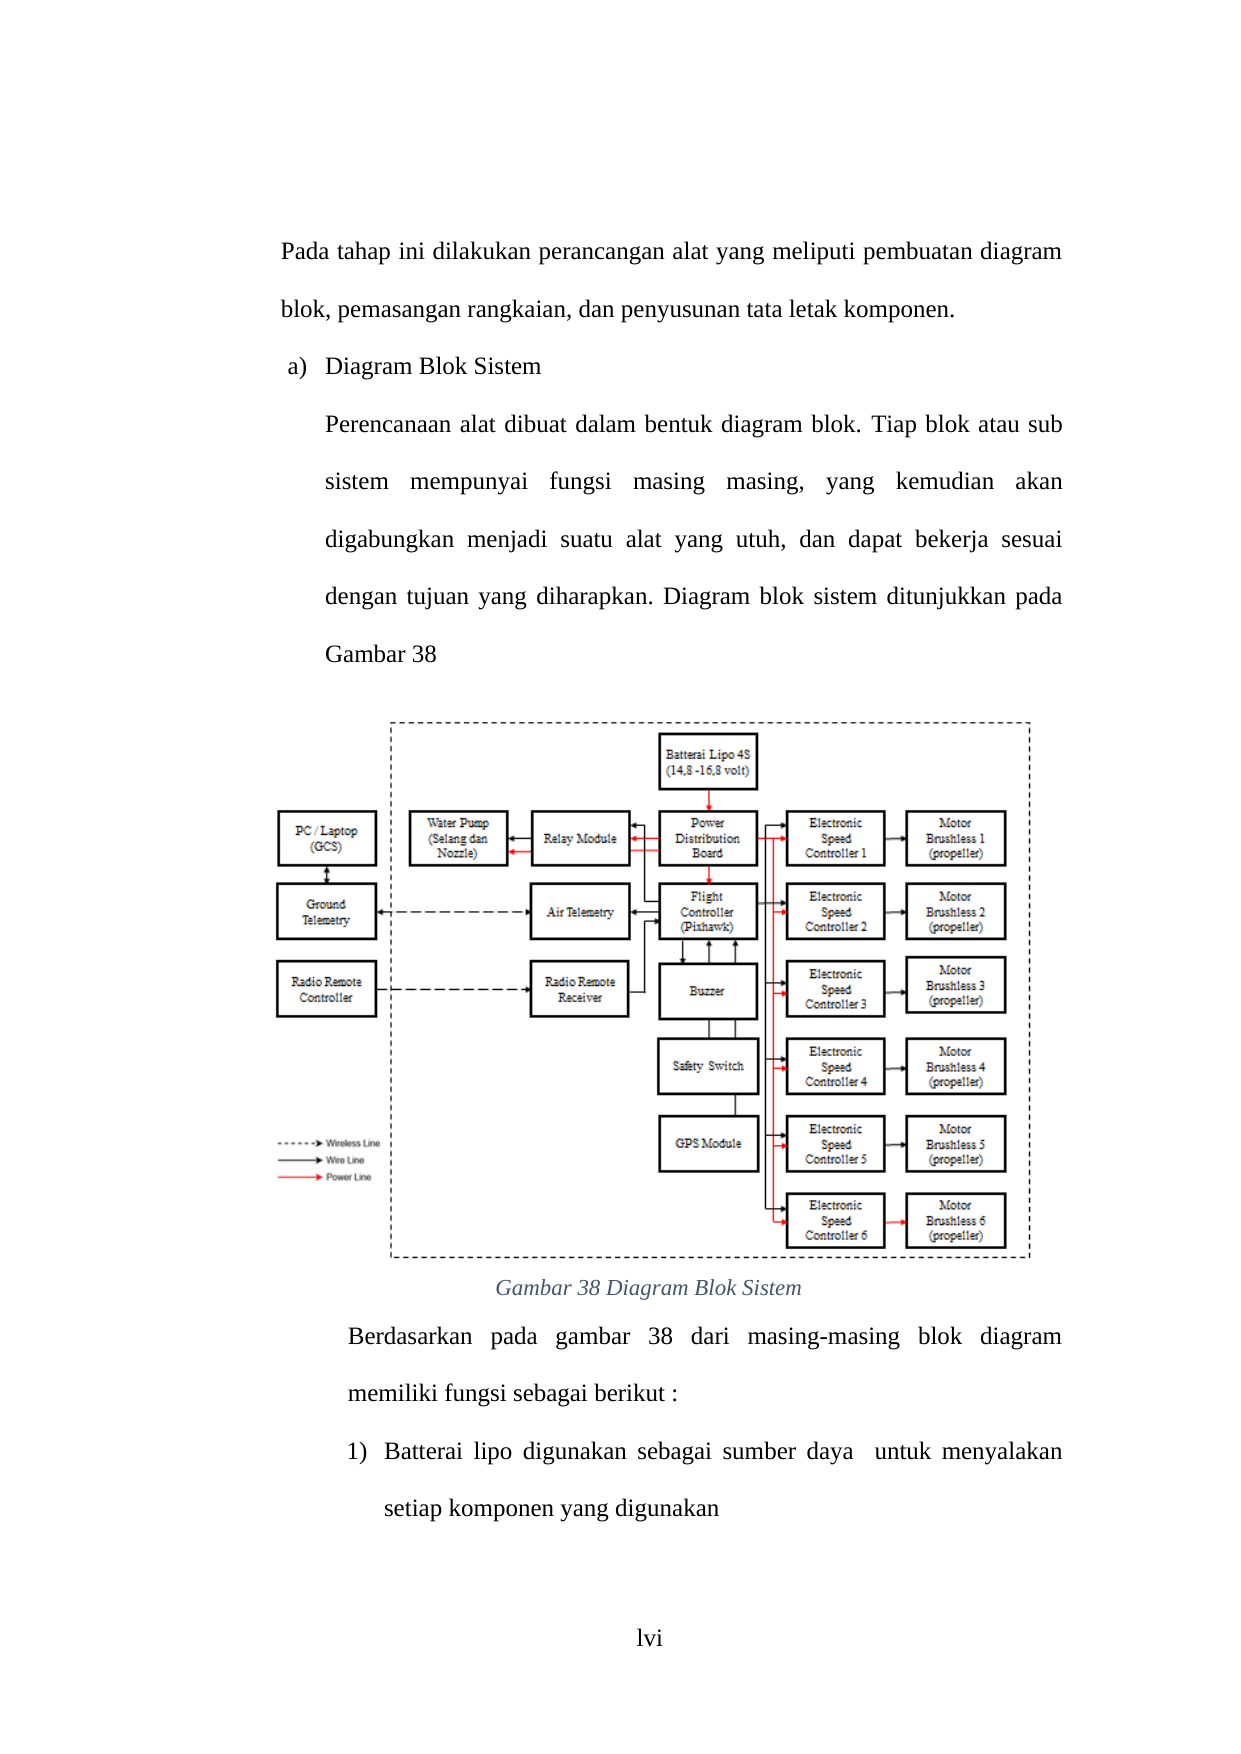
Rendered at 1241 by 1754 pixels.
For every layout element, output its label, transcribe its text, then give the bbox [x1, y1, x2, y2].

picture [246, 696, 1054, 1274]
list Perencanaan alat dibuat dalam bentuk diagram blok. Tiap blok atau sub sistem mempunyai fungsi masing masing, yang kemudian akan digabungkan menjadi suatu alat yang utuh, dan dapat bekerja sesuai dengan tujuan yang diharapkan. Diagram blok sistem ditunjukkan pada Gambar 38 [325, 409, 1063, 667]
list Batterai lipo digunakan sebagai sumber daya untuk menyalakan setiap komponen yang digunakan [346, 1436, 1063, 1522]
list Diagram Blok Sistem [287, 351, 1063, 380]
list Pada tahap ini dilakukan perancangan alat yang meliputi pembuatan diagram blok, pemasangan rangkaian, dan penyusunan tata letak komponen. [281, 236, 1063, 322]
list Berdasarkan pada gambar 38 dari masing-masing blok diagram memiliki fungsi sebagai berikut : [348, 1321, 1063, 1407]
